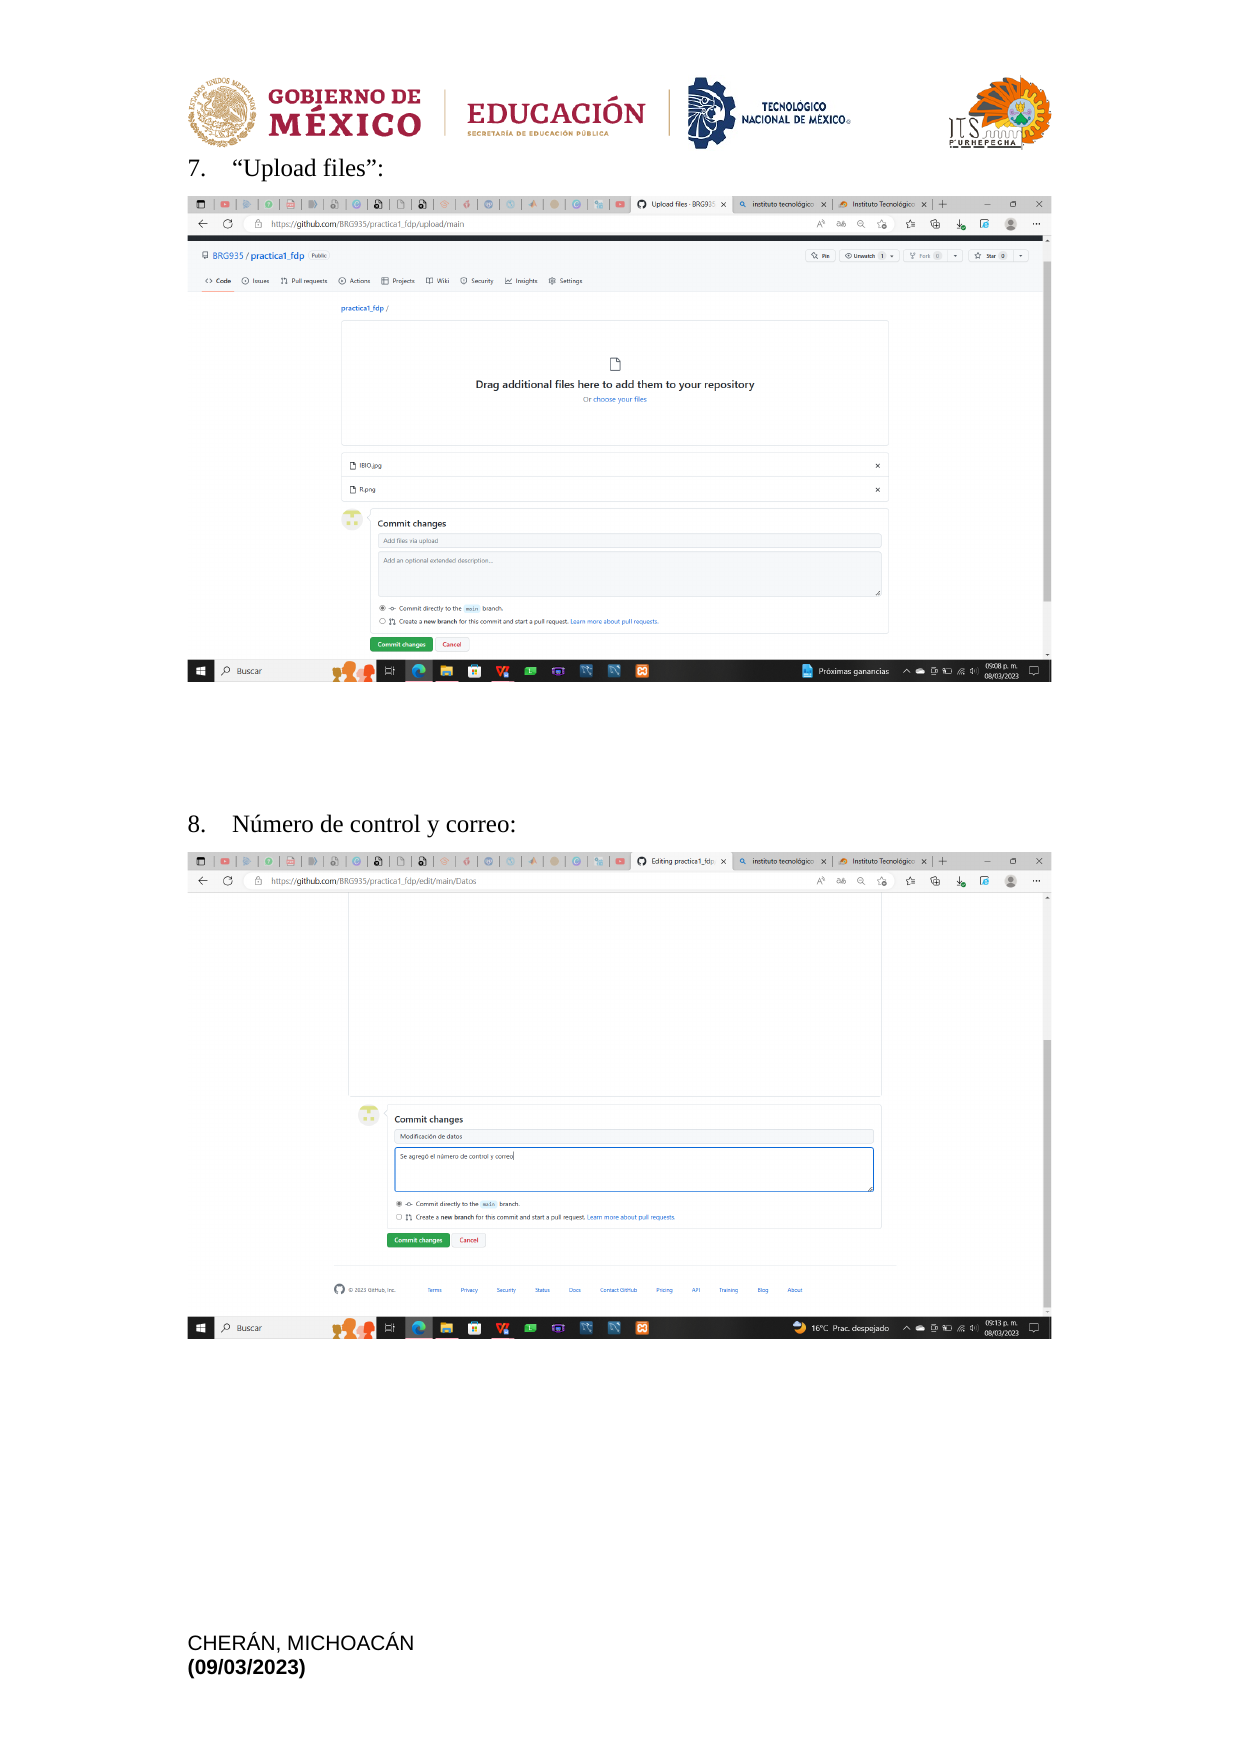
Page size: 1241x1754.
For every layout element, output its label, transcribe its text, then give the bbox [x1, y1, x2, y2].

picture [187, 196, 1052, 682]
picture [187, 852, 1052, 1339]
list Número de control y correo: [187, 809, 1053, 838]
picture [187, 75, 1052, 153]
list “Upload files”: [187, 153, 1053, 182]
